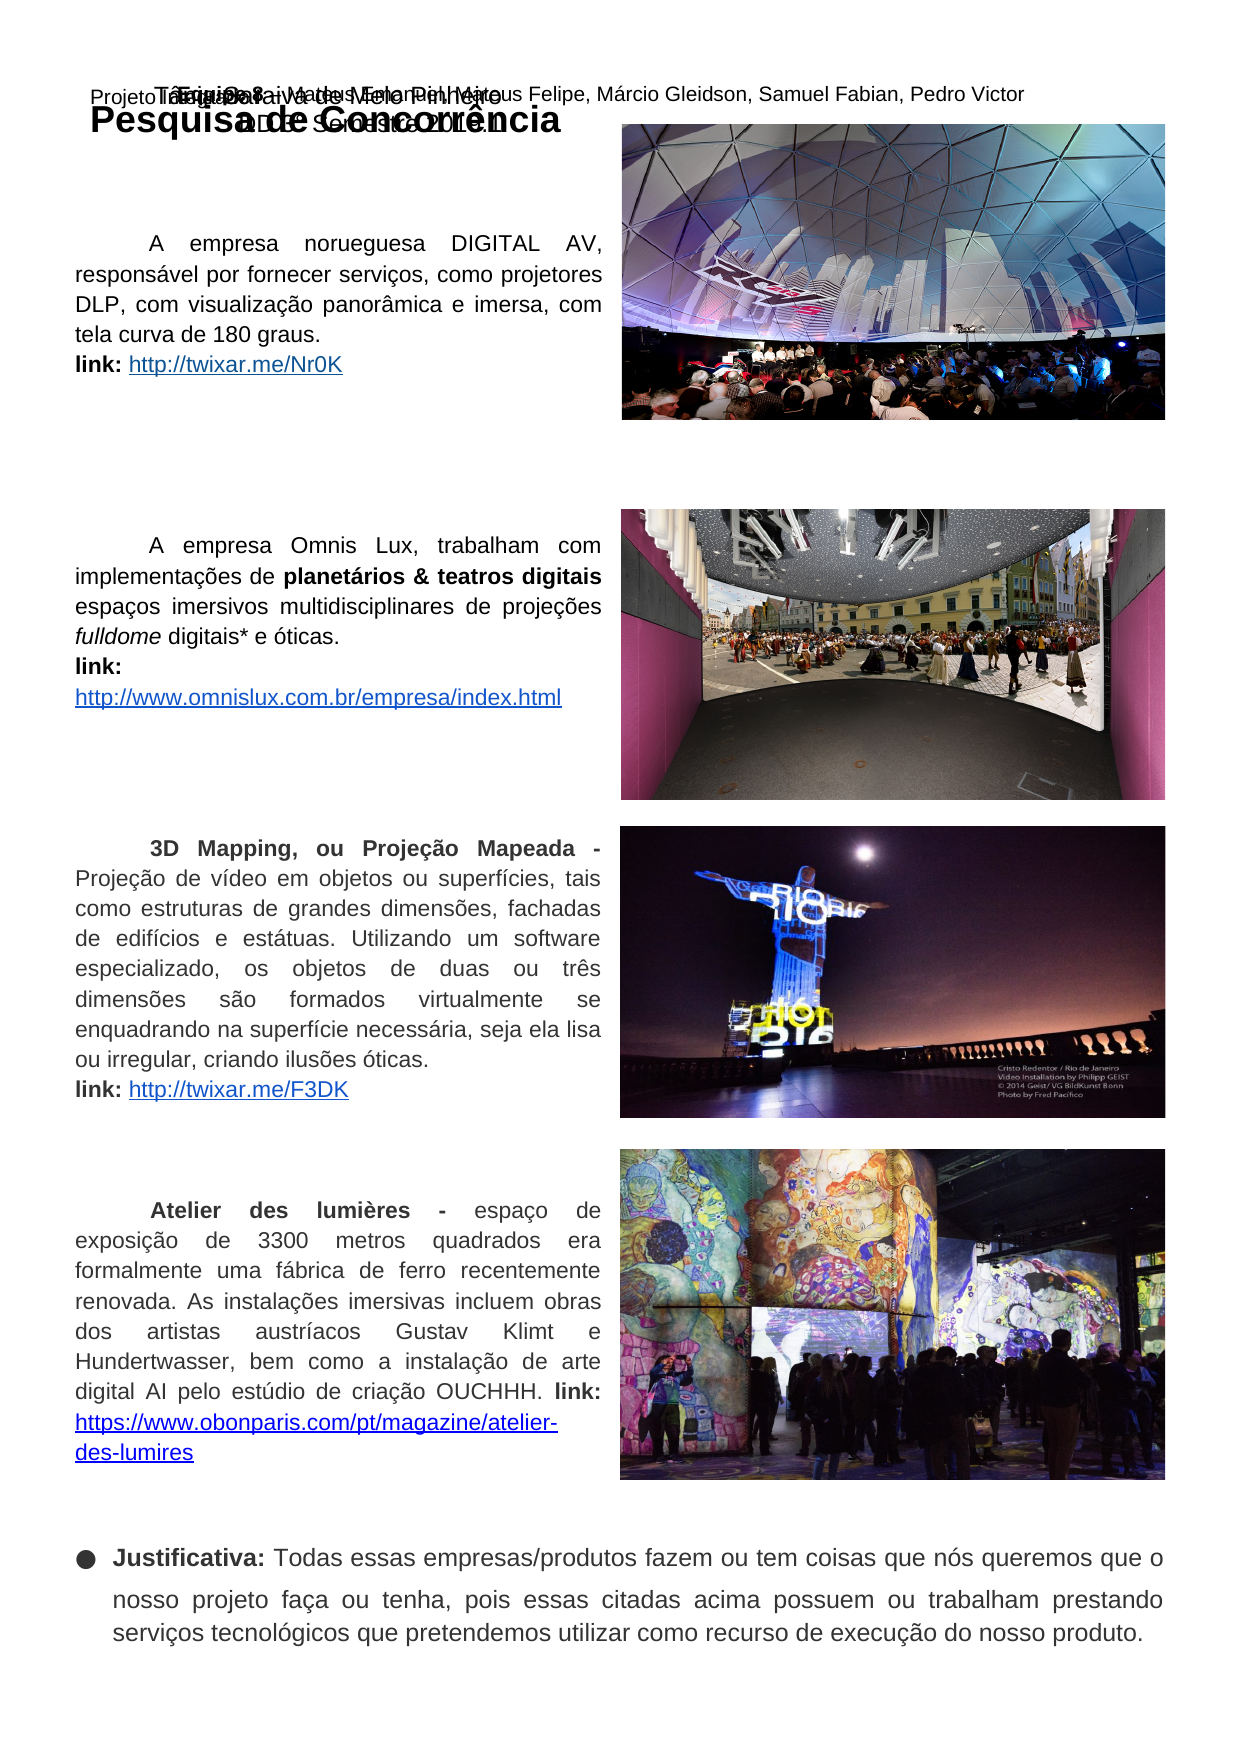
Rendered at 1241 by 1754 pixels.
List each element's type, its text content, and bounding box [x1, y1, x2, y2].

text A empresa norueguesa DIGITAL AV, responsável por fornecer serviços, como projetores DLP, com visualização panorâmica e imersa, com tela curva de 180 graus. [75, 230, 621, 347]
text link: http://twixar.me/F3DK [75, 1076, 620, 1103]
picture [621, 509, 1166, 800]
text link: http://www.omnislux.com.br/empresa/index.html [75, 653, 621, 710]
text link: http://twixar.me/Nr0K [75, 351, 621, 378]
list Justificativa: Todas essas empresas/produtos fazem ou tem coisas que nós queremos que o nosso projeto faça ou tenha, pois essas citadas acima possuem ou trabalham prestando serviços tecnológicos que pretendemos utilizar como recurso de execução do nosso produto. [75, 1529, 1165, 1647]
text A empresa Omnis Lux, trabalham com implementações de planetários & teatros digitais espaços imersivos multidisciplinares de projeções fulldome digitais* e óticas. [75, 532, 621, 649]
picture [621, 124, 1166, 420]
picture [620, 826, 1166, 1118]
text 3D Mapping, ou Projeção Mapeada - Projeção de vídeo em objetos ou superfícies, tais como estruturas de grandes dimensões, fachadas de edifícios e estátuas. Utilizando um software especializado, os objetos de duas ou três dimensões são formados virtualmente se enquadrando na superfície necessária, seja ela lisa ou irregular, criando ilusões óticas. [75, 834, 620, 1072]
picture [620, 1149, 1166, 1480]
text Atelier des lumières - espaço de exposição de 3300 metros quadrados era formalmente uma fábrica de ferro recentemente renovada. As instalações imersivas incluem obras dos artistas austríacos Gustav Klimt e Hundertwasser, bem como a instalação de arte digital AI pelo estúdio de criação OUCHHH. link: https://www.obonparis.com/pt/magazine/atelier-des-lumires [75, 1197, 620, 1465]
